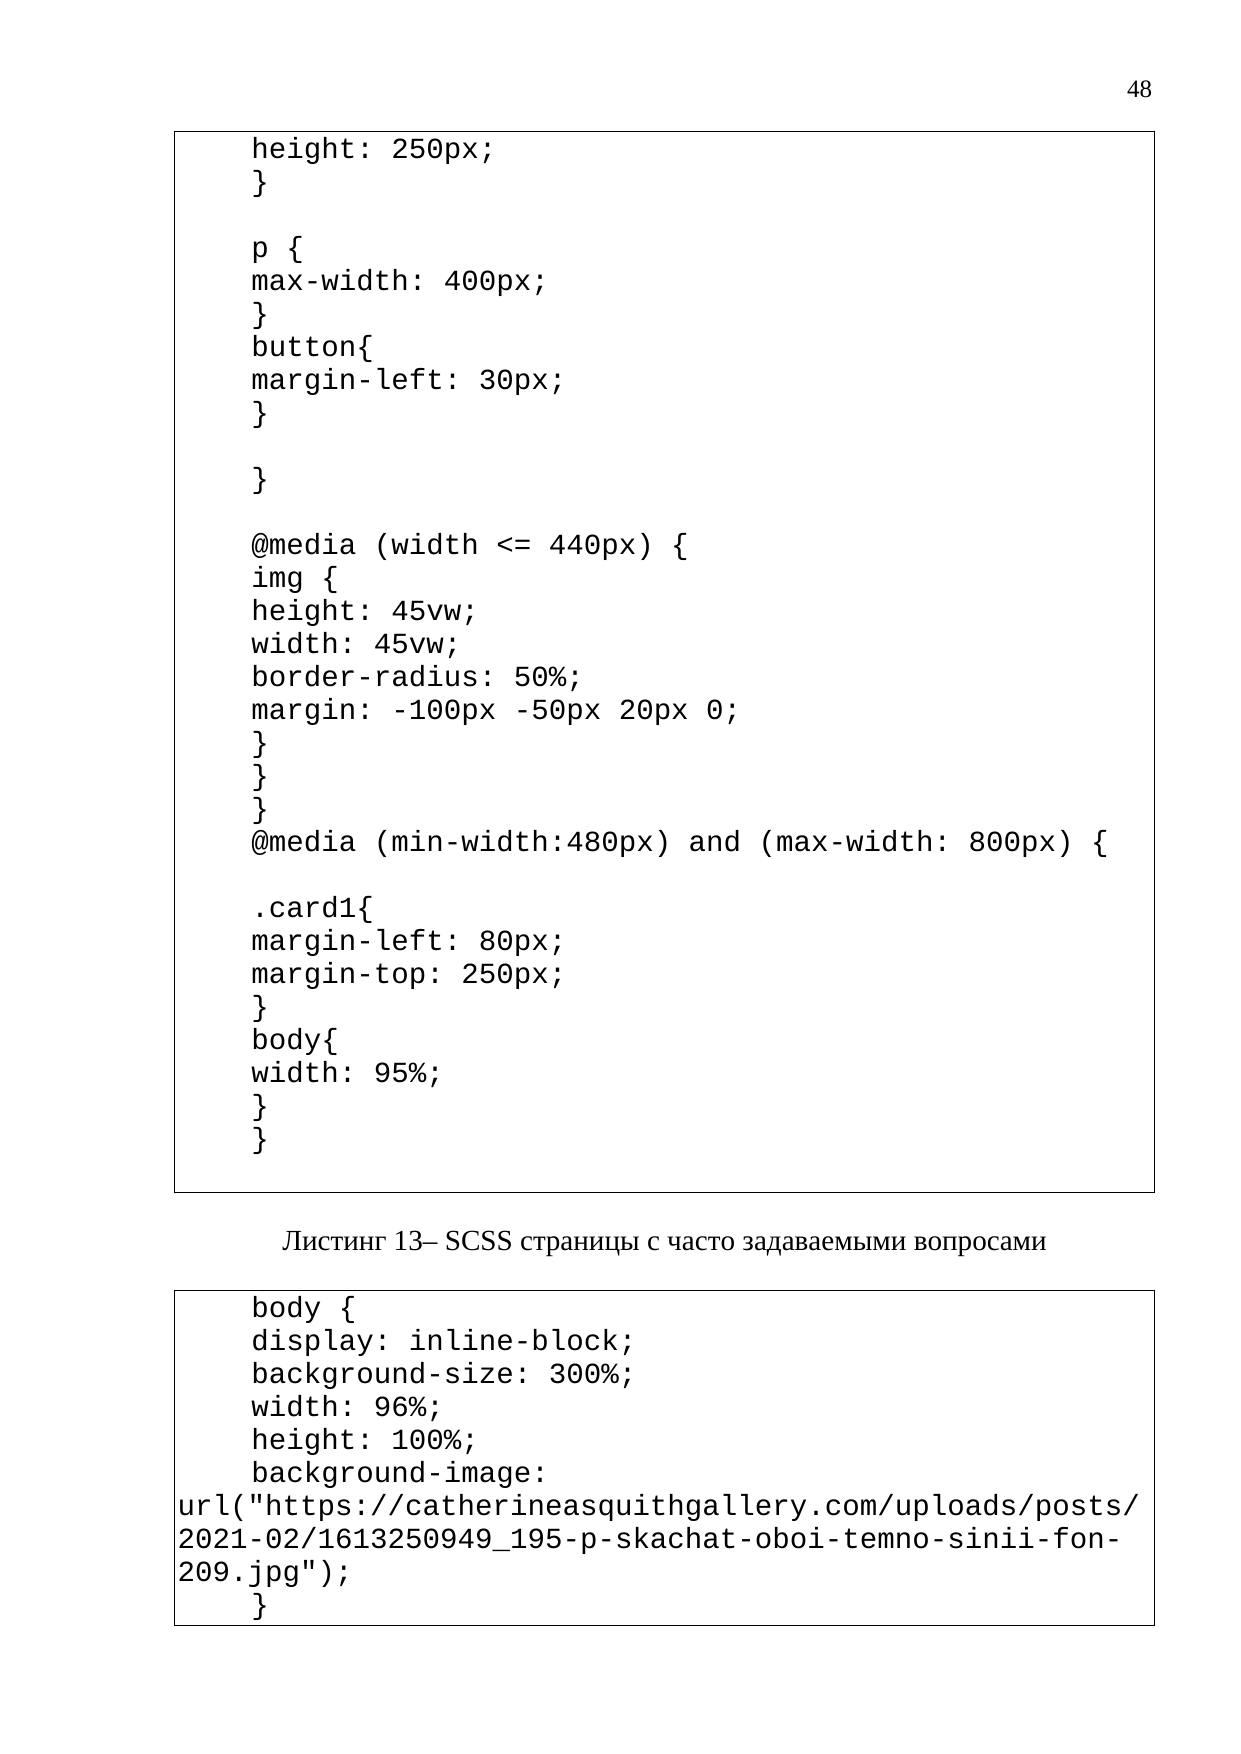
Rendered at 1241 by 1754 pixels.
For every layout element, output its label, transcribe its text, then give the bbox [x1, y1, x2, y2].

text margin-left: 80px; [177, 926, 1152, 959]
text @media (width <= 440px) { [177, 530, 1152, 563]
text } [175, 1587, 1154, 1625]
text } [177, 398, 1152, 431]
text body{ [177, 1025, 1152, 1058]
text width: 45vw; [177, 629, 1152, 662]
text @media (min-width:480px) and (max-width: 800px) { [177, 827, 1152, 860]
text } [177, 1124, 1152, 1157]
text height: 250px; [175, 132, 1154, 167]
text p { [177, 233, 1152, 266]
text body { [175, 1291, 1154, 1326]
text height: 45vw; [177, 596, 1152, 629]
text .card1{ [177, 893, 1152, 926]
text height: 100%; [177, 1425, 1152, 1458]
text } [177, 167, 1152, 200]
text } [177, 728, 1152, 761]
text } [177, 992, 1152, 1025]
text width: 95%; [177, 1058, 1152, 1091]
text border-radius: 50%; [177, 662, 1152, 695]
text margin-left: 30px; [177, 365, 1152, 398]
text margin-top: 250px; [177, 959, 1152, 992]
text } [177, 794, 1152, 827]
text } [177, 761, 1152, 794]
text img { [177, 563, 1152, 596]
text Листинг 13– SCSS страницы с часто задаваемыми вопросами [177, 1223, 1152, 1256]
text max-width: 400px; [177, 266, 1152, 299]
text display: inline-block; [177, 1326, 1152, 1359]
text background-size: 300%; [177, 1359, 1152, 1392]
text background-image: url("https://catherineasquithgallery.com/uploads/posts/2021-02/1613250949_195-p-skachat-oboi-temno-sinii-fon-209.jpg"); [177, 1458, 1152, 1587]
text width: 96%; [177, 1392, 1152, 1425]
text } [177, 299, 1152, 332]
text } [177, 464, 1152, 497]
text margin: -100px -50px 20px 0; [177, 695, 1152, 728]
text } [177, 1091, 1152, 1124]
text button{ [177, 332, 1152, 365]
